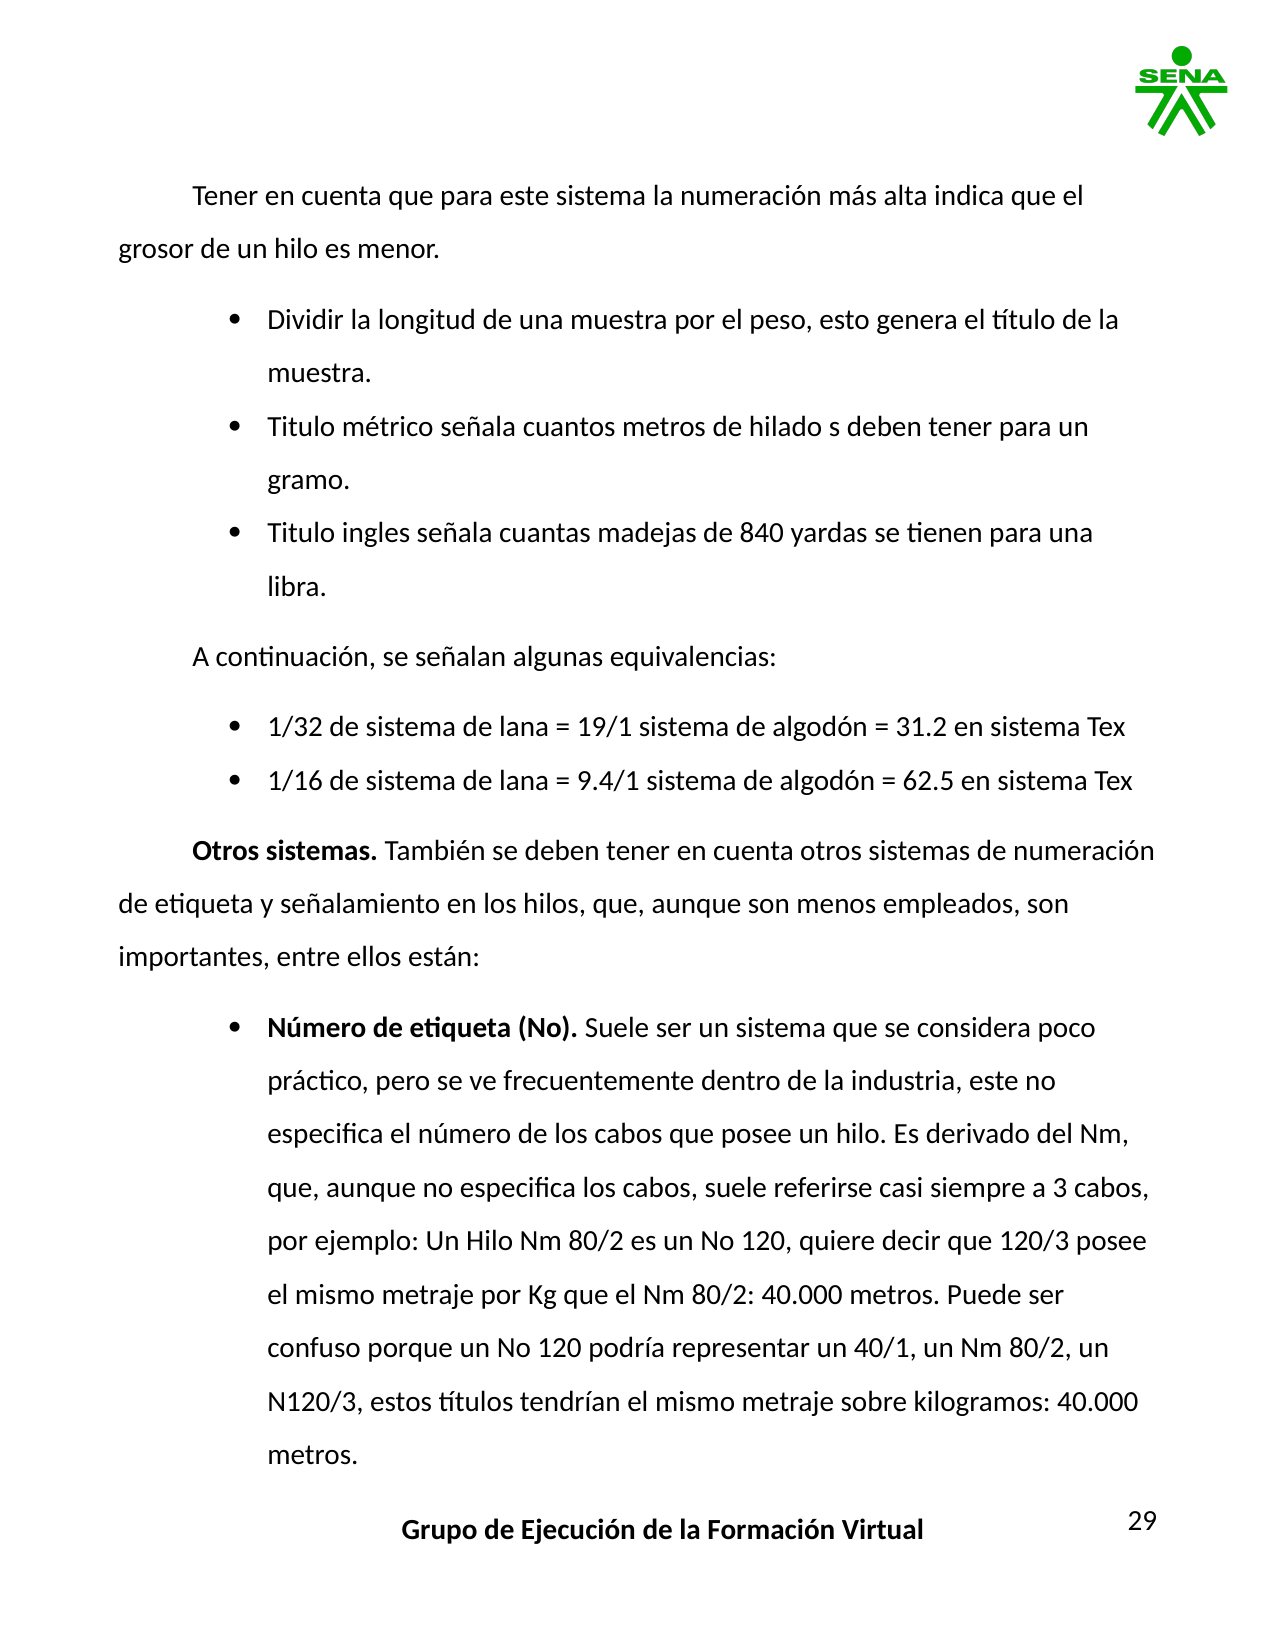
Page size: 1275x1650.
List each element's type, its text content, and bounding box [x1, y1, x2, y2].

list 1/32 de sistema de lana = 19/1 sistema de algodón = 31.2 en sistema Tex [229, 708, 1157, 744]
list Titulo métrico señala cuantos metros de hilado s deben tener para un gramo. [229, 408, 1157, 497]
list Titulo ingles señala cuantas madejas de 840 yardas se tienen para una libra. [229, 514, 1157, 603]
list Número de etiqueta (No). Suele ser un sistema que se considera poco práctico, pero se ve frecuentemente dentro de la industria, este no especifica el número de los cabos que posee un hilo. Es derivado del Nm, que, aunque no especifica los cabos, suele referirse casi siempre a 3 cabos, por ejemplo: Un Hilo Nm 80/2 es un No 120, quiere decir que 120/3 posee el mismo metraje por Kg que el Nm 80/2: 40.000 metros. Puede ser confuso porque un No 120 podría representar un 40/1, un Nm 80/2, un N120/3, estos títulos tendrían el mismo metraje sobre kilogramos: 40.000 metros. [229, 1009, 1157, 1472]
text Otros sistemas. También se deben tener en cuenta otros sistemas de numeración de etiqueta y señalamiento en los hilos, que, aunque son menos empleados, son importantes, entre ellos están: [118, 832, 1157, 974]
list Dividir la longitud de una muestra por el peso, esto genera el título de la muestra. [229, 301, 1157, 390]
text A continuación, se señalan algunas equivalencias: [118, 638, 1157, 674]
text Tener en cuenta que para este sistema la numeración más alta indica que el grosor de un hilo es menor. [118, 177, 1157, 266]
picture [1135, 46, 1228, 136]
list 1/16 de sistema de lana = 9.4/1 sistema de algodón = 62.5 en sistema Tex [229, 762, 1157, 797]
